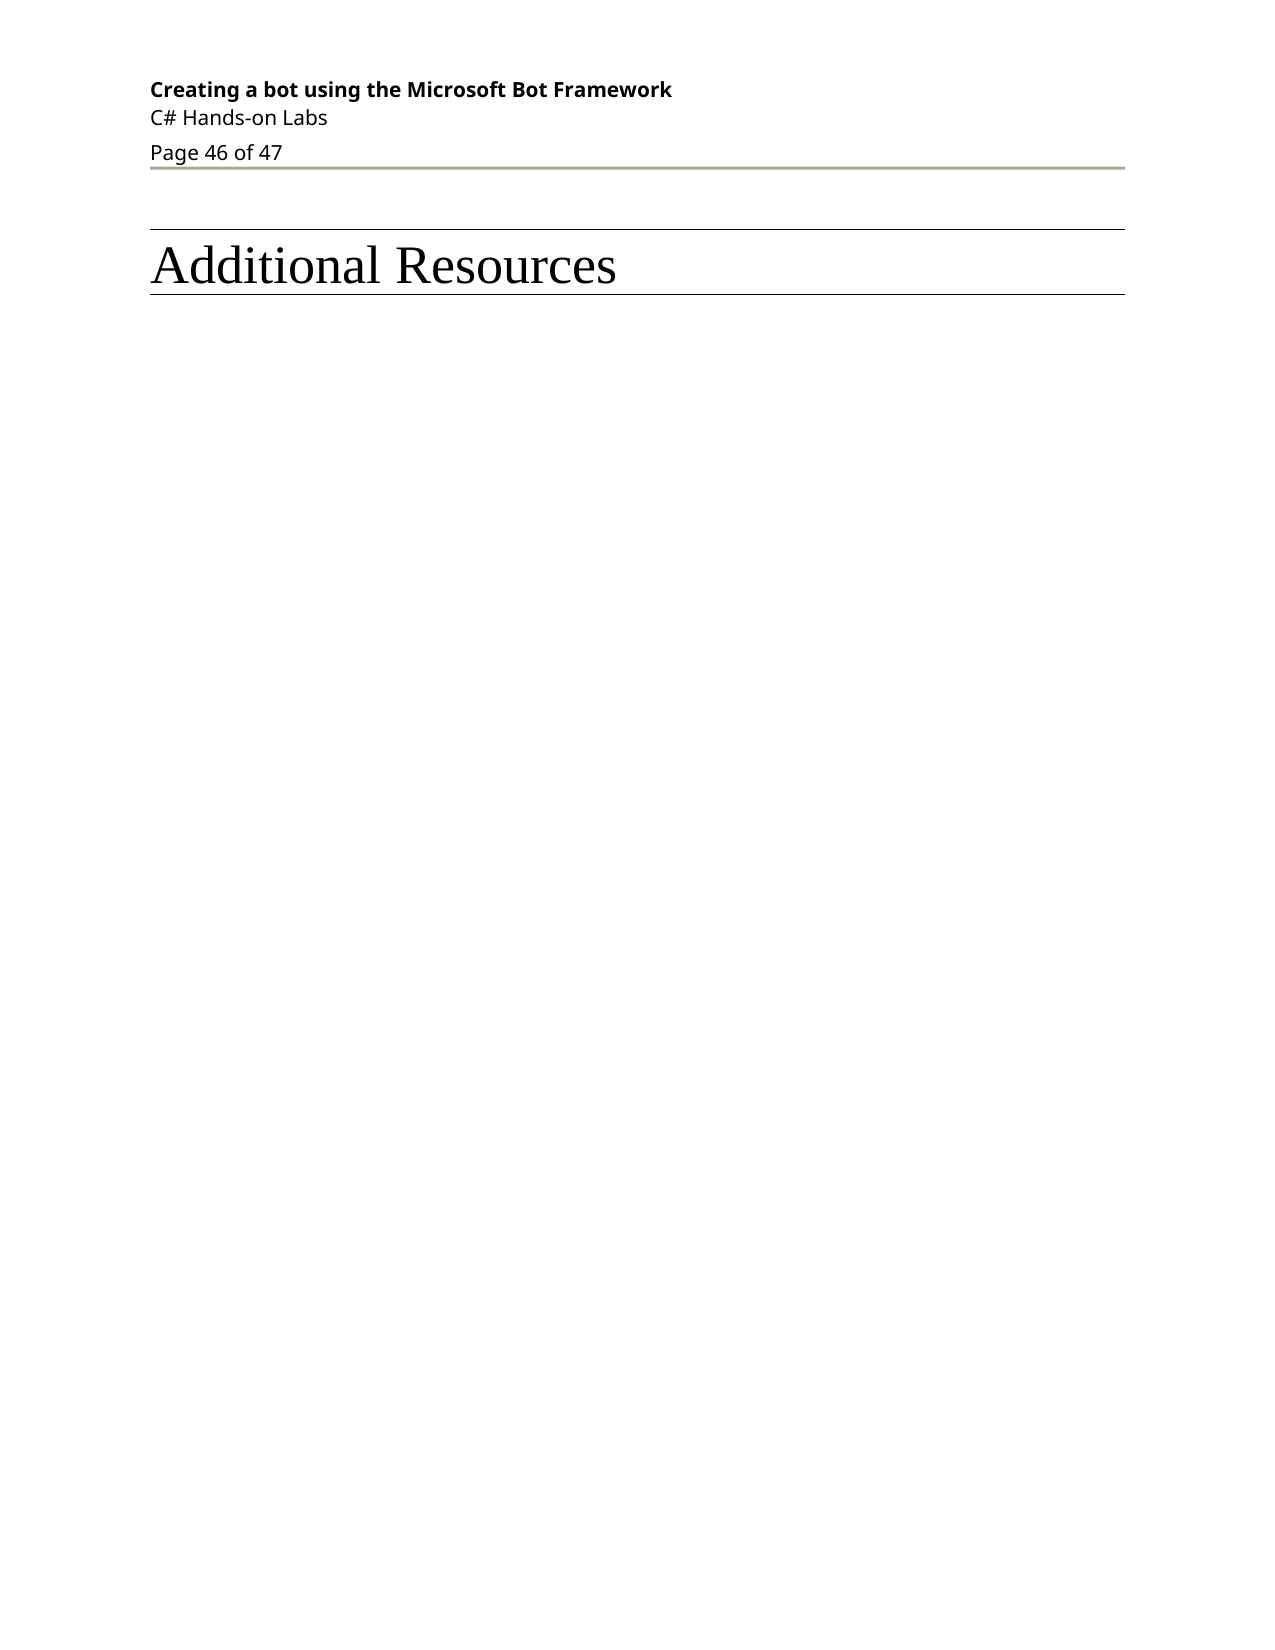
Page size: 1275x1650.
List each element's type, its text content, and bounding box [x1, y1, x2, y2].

subtitle Additional Resources [150, 230, 1125, 294]
